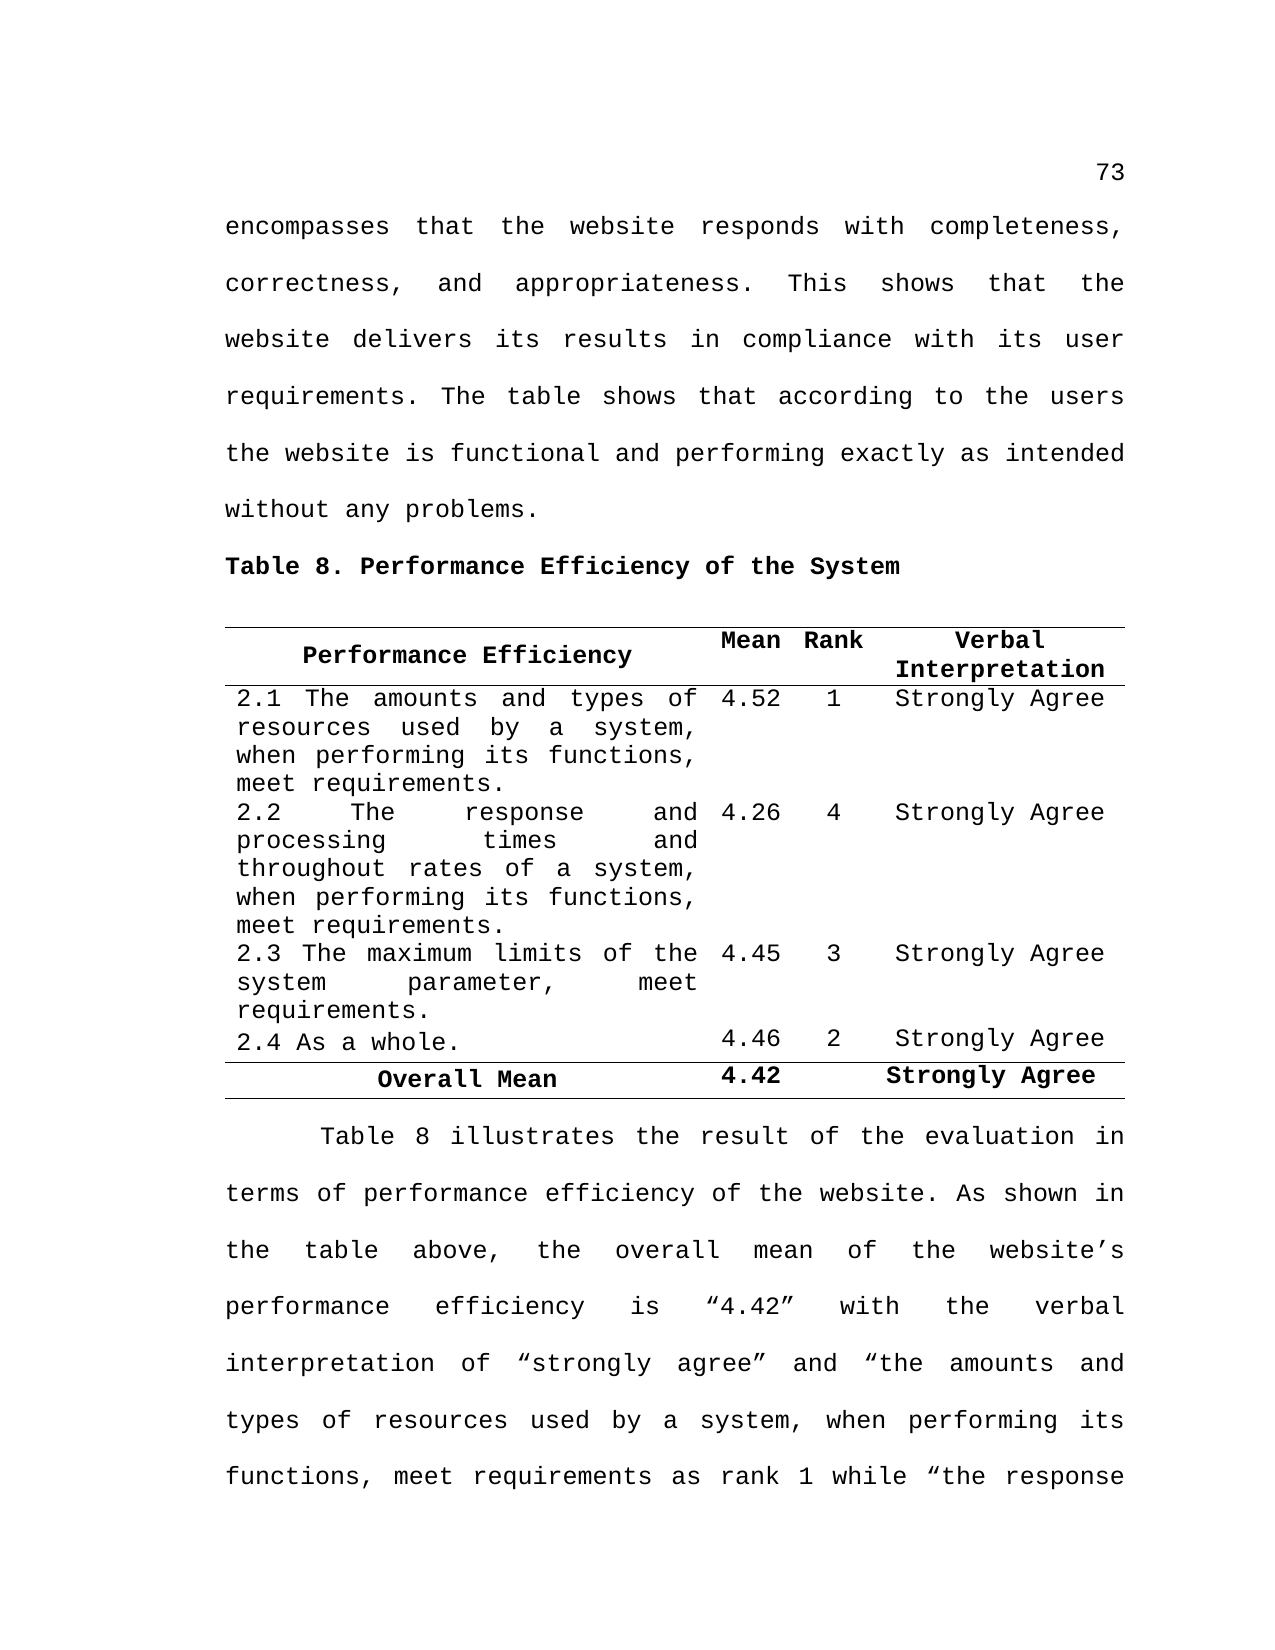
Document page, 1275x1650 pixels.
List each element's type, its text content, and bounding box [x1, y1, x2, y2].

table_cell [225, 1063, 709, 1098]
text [225, 1124, 1125, 1492]
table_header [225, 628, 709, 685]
text Table 8. Performance Efficiency of the System [225, 554, 1125, 582]
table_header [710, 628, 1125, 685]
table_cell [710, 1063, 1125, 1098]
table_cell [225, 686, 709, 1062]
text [225, 214, 1125, 525]
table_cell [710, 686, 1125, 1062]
